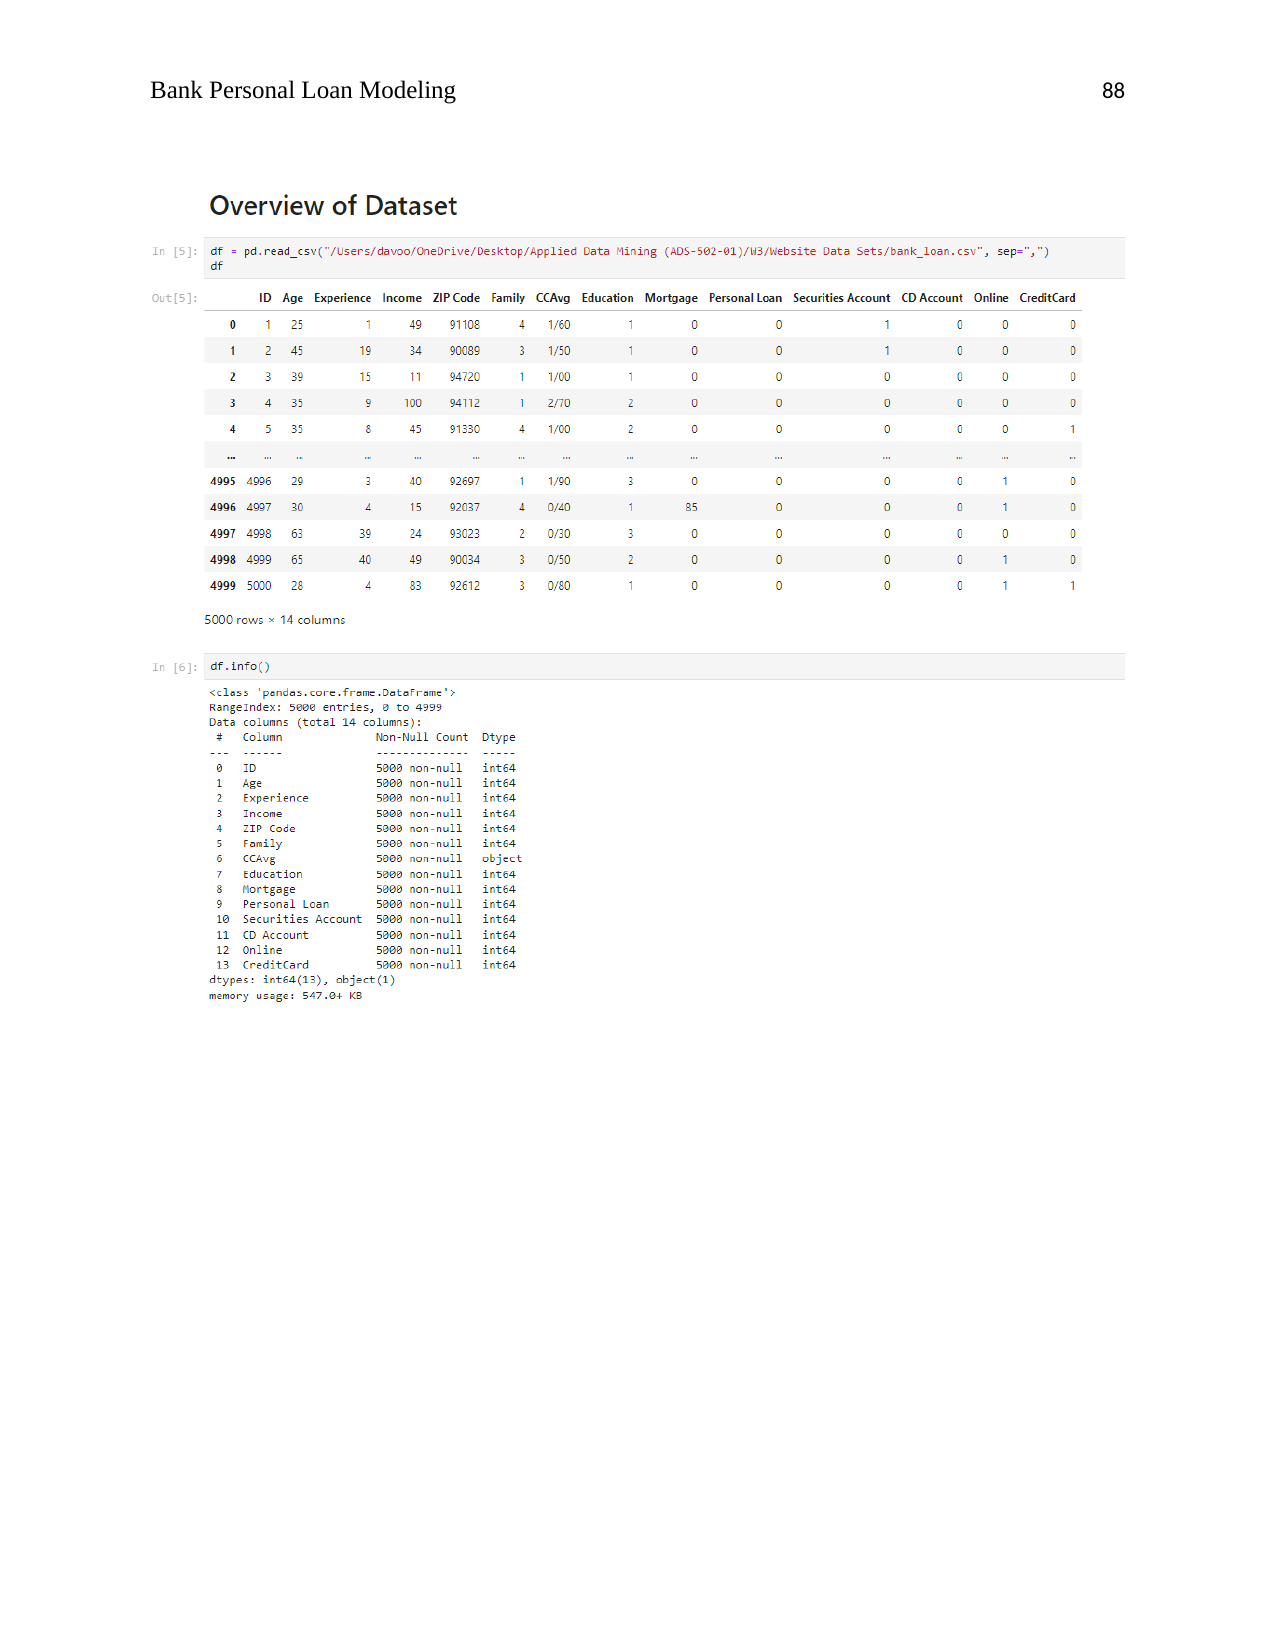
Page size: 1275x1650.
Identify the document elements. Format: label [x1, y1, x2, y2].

picture [150, 178, 1125, 1010]
